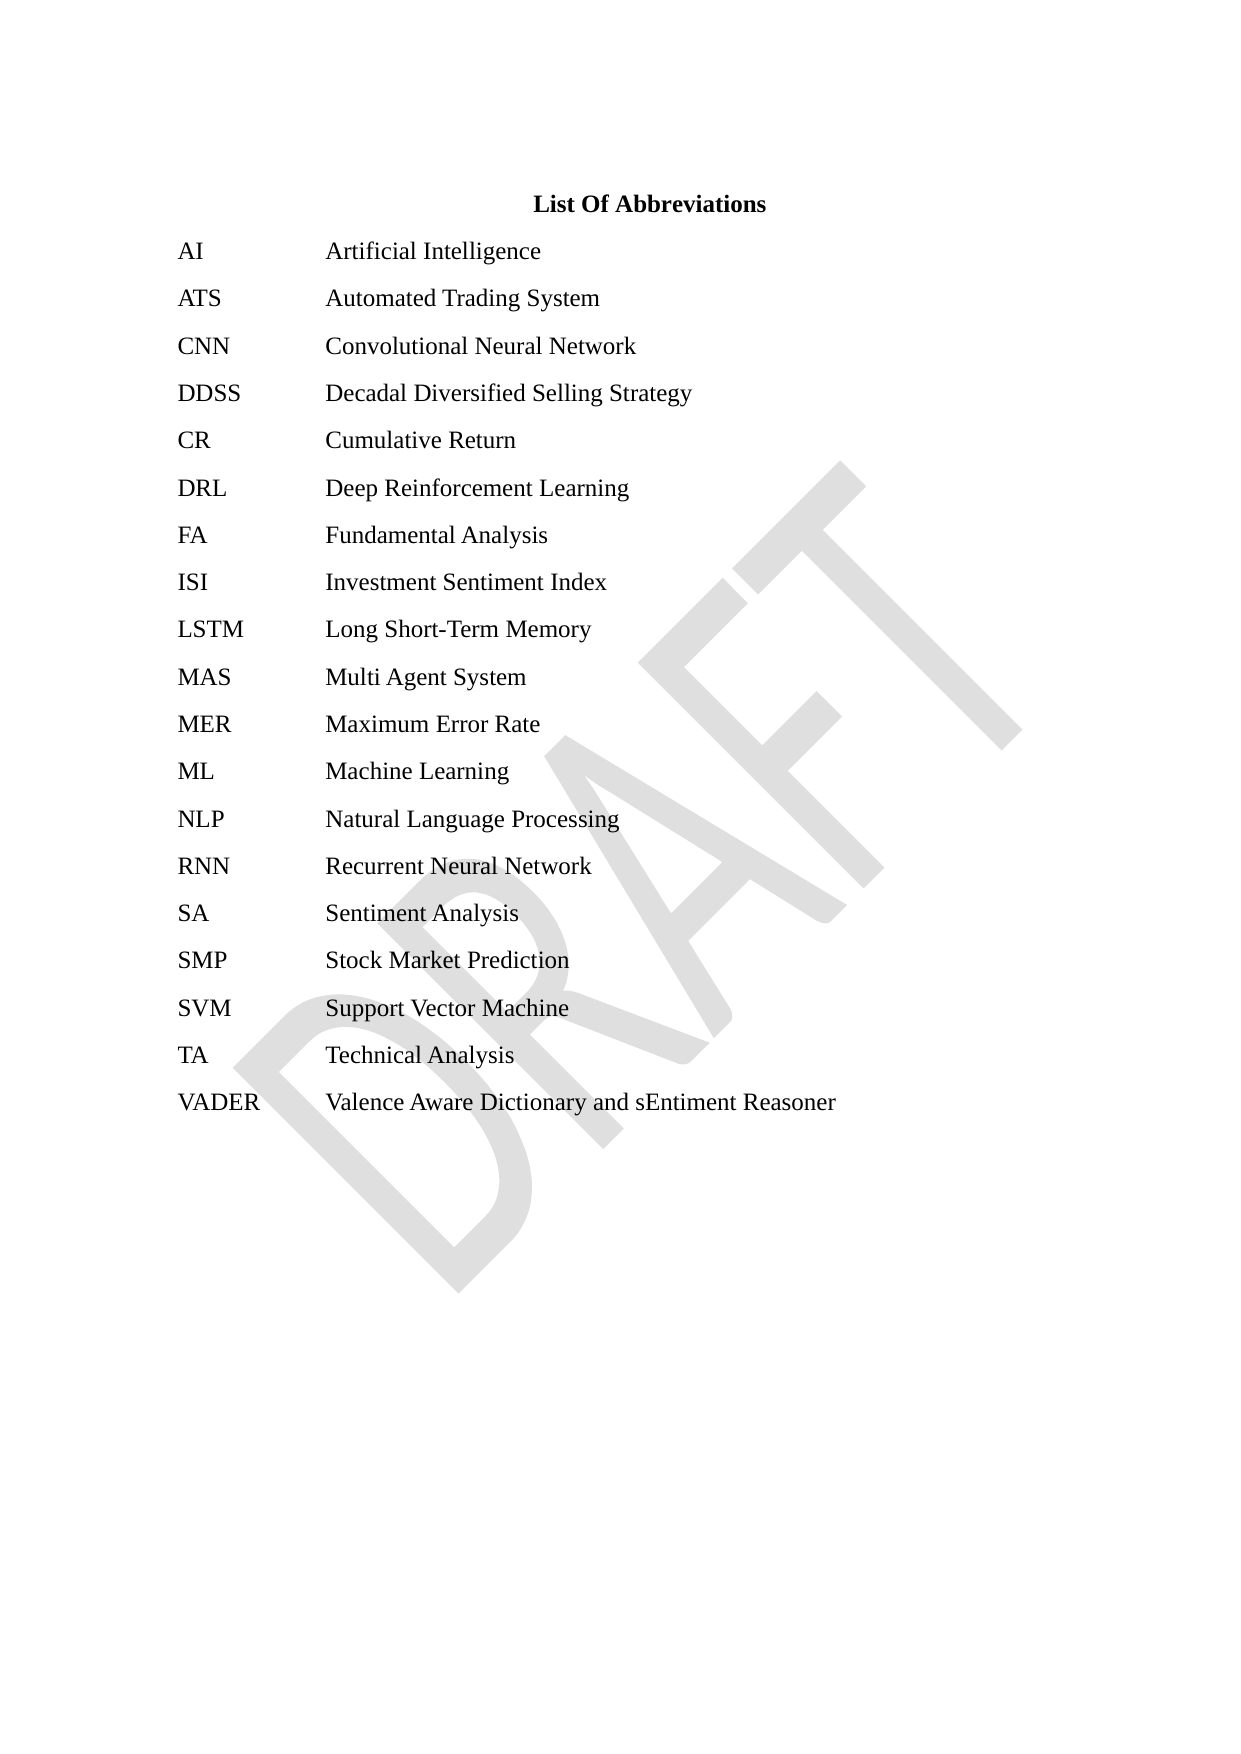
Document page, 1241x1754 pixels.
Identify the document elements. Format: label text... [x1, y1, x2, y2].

text RNN Recurrent Neural Network [177, 851, 1122, 880]
text LSTM Long Short-Term Memory [177, 614, 1122, 643]
text CR Cumulative Return [177, 425, 1122, 454]
text List Of Abbreviations [177, 189, 1122, 218]
text SMP Stock Market Prediction [177, 946, 1122, 974]
text DDSS Decadal Diversified Selling Strategy [177, 378, 1122, 407]
text NLP Natural Language Processing [177, 804, 1122, 832]
text ML Machine Learning [177, 756, 1122, 785]
text ISI Investment Sentiment Index [177, 567, 1122, 596]
text ATS Automated Trading System [177, 283, 1122, 312]
text AI Artificial Intelligence [177, 236, 1122, 265]
text MAS Multi Agent System [177, 662, 1122, 691]
text VADER Valence Aware Dictionary and sEntiment Reasoner [177, 1087, 1122, 1116]
text CNN Convolutional Neural Network [177, 331, 1122, 359]
text DRL Deep Reinforcement Learning [177, 473, 1122, 501]
text MER Maximum Error Rate [177, 709, 1122, 738]
text SA Sentiment Analysis [177, 898, 1122, 927]
text SVM Support Vector Machine [177, 993, 1122, 1022]
text FA Fundamental Analysis [177, 520, 1122, 549]
text TA Technical Analysis [177, 1040, 1122, 1069]
